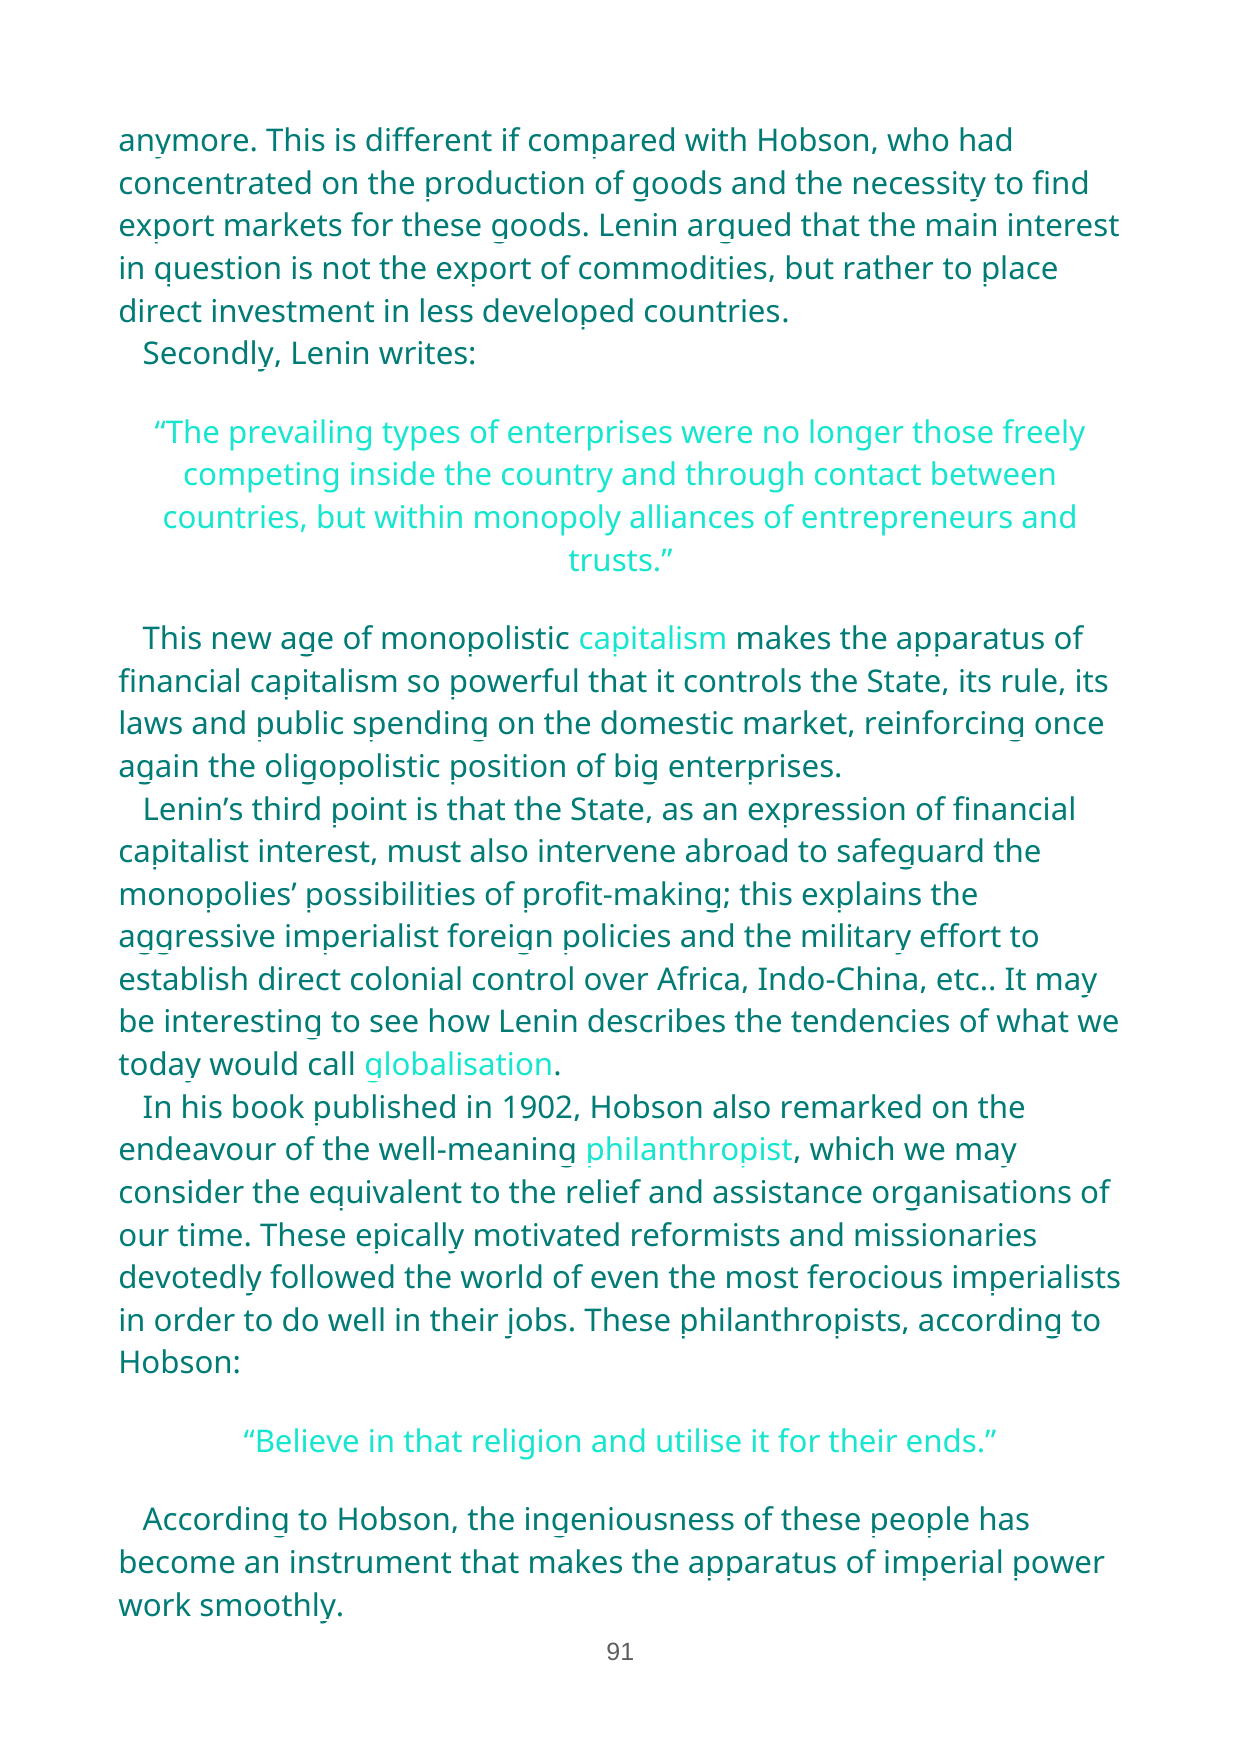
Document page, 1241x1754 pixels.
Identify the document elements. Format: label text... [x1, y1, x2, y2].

text In his book published in 1902, Hobson also remarked on the endeavour of the well-meaning philanthropist, which we may consider the equivalent to the relief and assistance organisations of our time. These epically motivated reformists and missionaries devotedly followed the world of even the most ferocious imperialists in order to do well in their jobs. These philanthropists, according to Hobson: [118, 1293, 1122, 1383]
text Secondly, Lenin writes: [118, 331, 1122, 374]
text This new age of monopolistic capitalism makes the apparatus of financial capitalism so powerful that it controls the State, its rule, its laws and public spending on the domestic market, reinforcing once again the oligopolistic position of big enterprises. [118, 616, 1122, 786]
text “Believe in that religion and utilise it for their ends.” [118, 1419, 1122, 1461]
text “The prevailing types of enterprises were no longer those freely competing inside the country and through contact between countries, but within monopoly alliances of entrepreneurs and trusts.” [118, 410, 1122, 580]
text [118, 118, 1122, 331]
text In his book published in 1902, Hobson also remarked on the endeavour of the well-meaning philanthropist, which we may consider the equivalent to the relief and assistance organisations of our time. These epically motivated reformists and missionaries devotedly followed the world of even the most ferocious imperialists in order to do well in their jobs. These philanthropists, according to Hobson: [118, 1085, 1122, 1291]
text According to Hobson, the ingeniousness of these people has become an instrument that makes the apparatus of imperial power work smoothly. [118, 1497, 1122, 1625]
text Lenin’s third point is that the State, as an expression of financial capitalist interest, must also intervene abroad to safeguard the monopolies’ possibilities of profit-making; this explains the aggressive imperialist foreign policies and the military effort to establish direct colonial control over Africa, Indo-China, etc.. It may be interesting to see how Lenin describes the tendencies of what we today would call globalisation. [118, 786, 1122, 1085]
